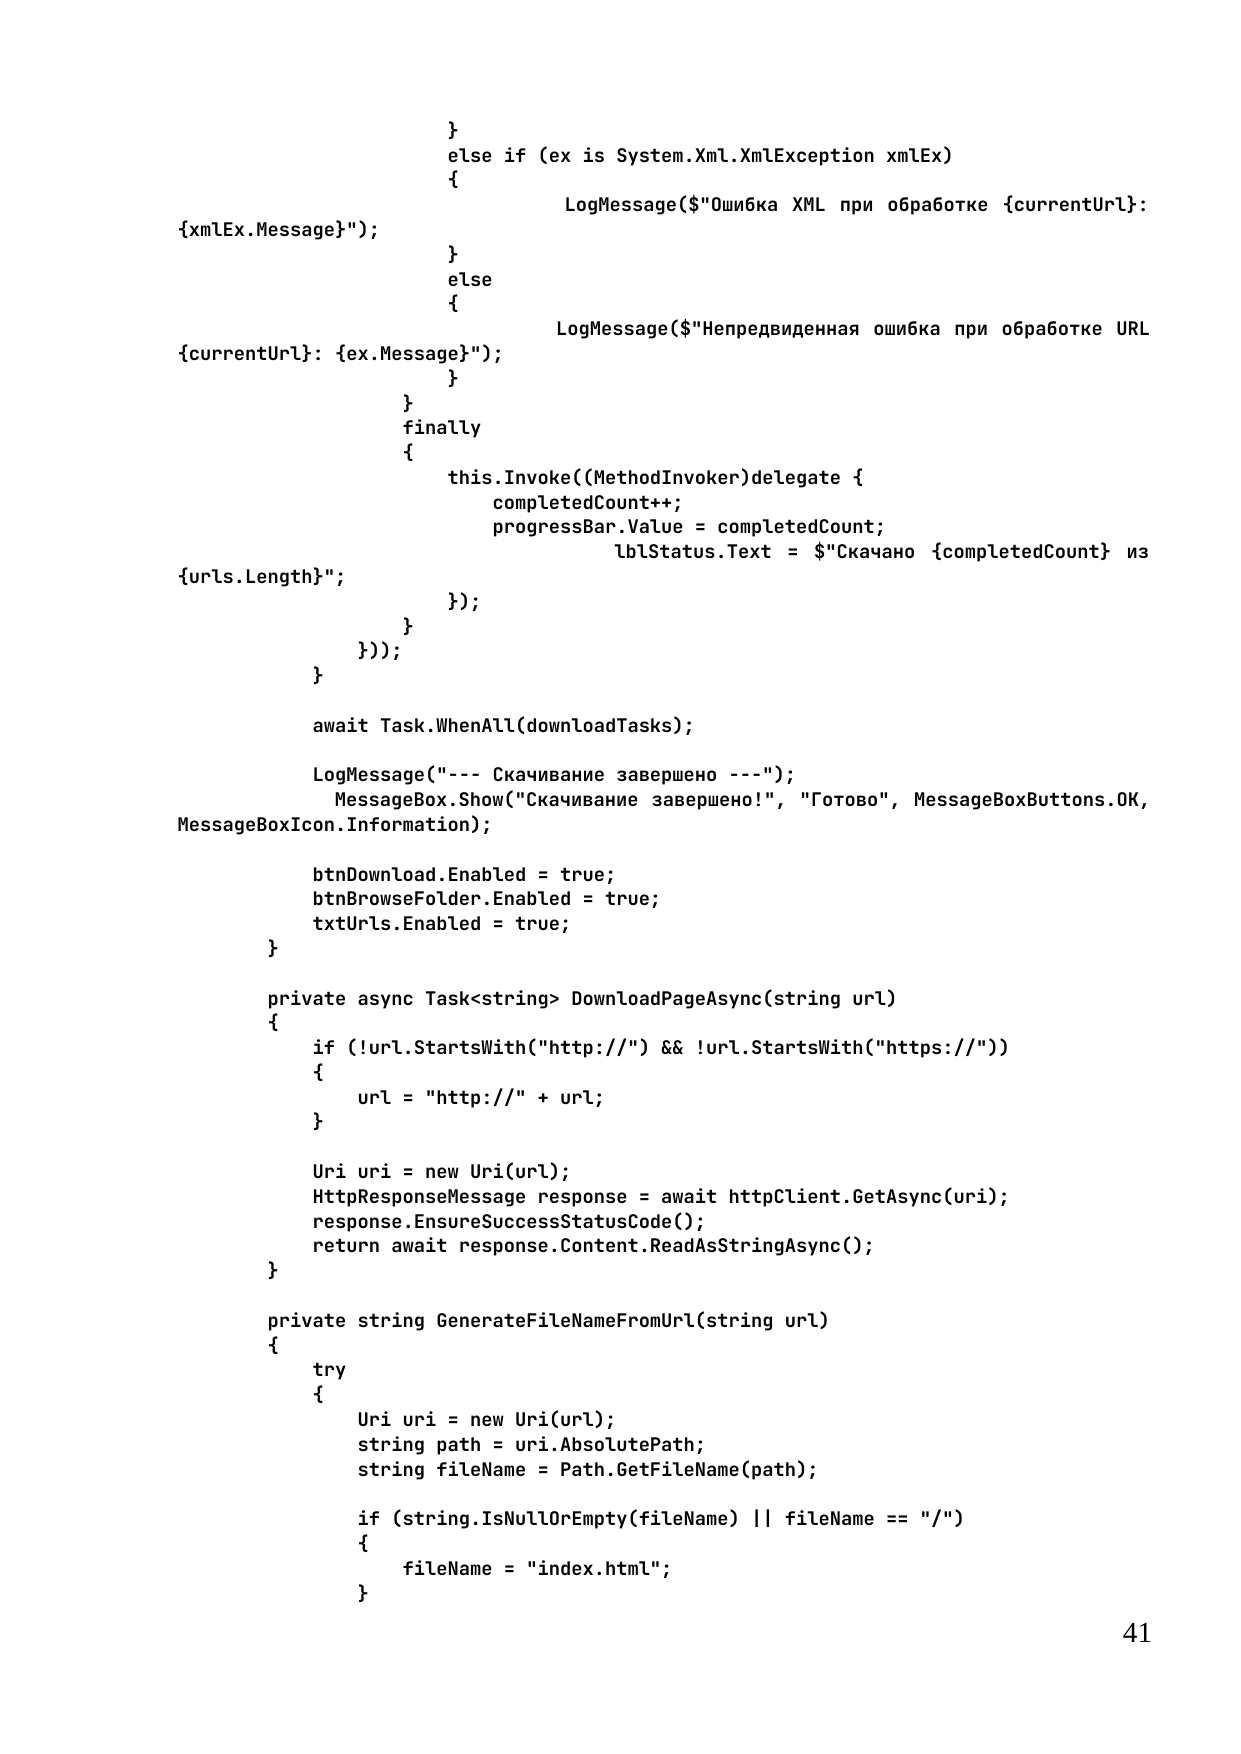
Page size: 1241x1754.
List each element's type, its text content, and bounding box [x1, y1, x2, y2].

text MessageBox.Show("Скачивание завершено!", "Готово", MessageBoxButtons.OK, MessageBoxIcon.Information); [177, 787, 1152, 837]
text } [177, 936, 1152, 961]
text } [177, 614, 1152, 639]
text if (!url.StartsWith("http://") && !url.StartsWith("https://")) [177, 1035, 1152, 1060]
text } [177, 118, 1152, 143]
text await Task.WhenAll(downloadTasks); [177, 713, 1152, 738]
text Uri uri = new Uri(url); [177, 1407, 1152, 1432]
text else if (ex is System.Xml.XmlException xmlEx) [177, 143, 1152, 168]
text { [177, 1531, 1152, 1556]
text lblStatus.Text = $"Скачано {completedCount} из {urls.Length}"; [177, 539, 1152, 589]
text { [177, 292, 1152, 316]
text LogMessage("--- Скачивание завершено ---"); [177, 763, 1152, 787]
text } [177, 663, 1152, 688]
text HttpResponseMessage response = await httpClient.GetAsync(uri); [177, 1184, 1152, 1209]
text btnBrowseFolder.Enabled = true; [177, 887, 1152, 911]
text private string GenerateFileNameFromUrl(string url) [177, 1308, 1152, 1333]
text return await response.Content.ReadAsStringAsync(); [177, 1234, 1152, 1258]
text LogMessage($"Непредвиденная ошибка при обработке URL {currentUrl}: {ex.Message}"); [177, 316, 1152, 366]
text { [177, 1382, 1152, 1407]
text string fileName = Path.GetFileName(path); [177, 1457, 1152, 1482]
text if (string.IsNullOrEmpty(fileName) || fileName == "/") [177, 1506, 1152, 1531]
text try [177, 1358, 1152, 1382]
text this.Invoke((MethodInvoker)delegate { [177, 465, 1152, 490]
text string path = uri.AbsolutePath; [177, 1432, 1152, 1457]
text completedCount++; [177, 490, 1152, 515]
text }); [177, 589, 1152, 614]
text })); [177, 639, 1152, 663]
text } [177, 391, 1152, 416]
text else [177, 267, 1152, 292]
text finally [177, 416, 1152, 440]
text { [177, 1060, 1152, 1085]
text LogMessage($"Ошибка XML при обработке {currentUrl}: {xmlEx.Message}"); [177, 192, 1152, 242]
text progressBar.Value = completedCount; [177, 515, 1152, 539]
text { [177, 1011, 1152, 1035]
text response.EnsureSuccessStatusCode(); [177, 1209, 1152, 1234]
text Uri uri = new Uri(url); [177, 1159, 1152, 1184]
text { [177, 168, 1152, 192]
text url = "http://" + url; [177, 1085, 1152, 1110]
text } [177, 366, 1152, 391]
text private async Task<string> DownloadPageAsync(string url) [177, 986, 1152, 1011]
text } [177, 1581, 1152, 1606]
text } [177, 242, 1152, 267]
text } [177, 1110, 1152, 1134]
text txtUrls.Enabled = true; [177, 911, 1152, 936]
text { [177, 1333, 1152, 1358]
text btnDownload.Enabled = true; [177, 862, 1152, 887]
text fileName = "index.html"; [177, 1556, 1152, 1581]
text { [177, 440, 1152, 465]
text } [177, 1258, 1152, 1283]
